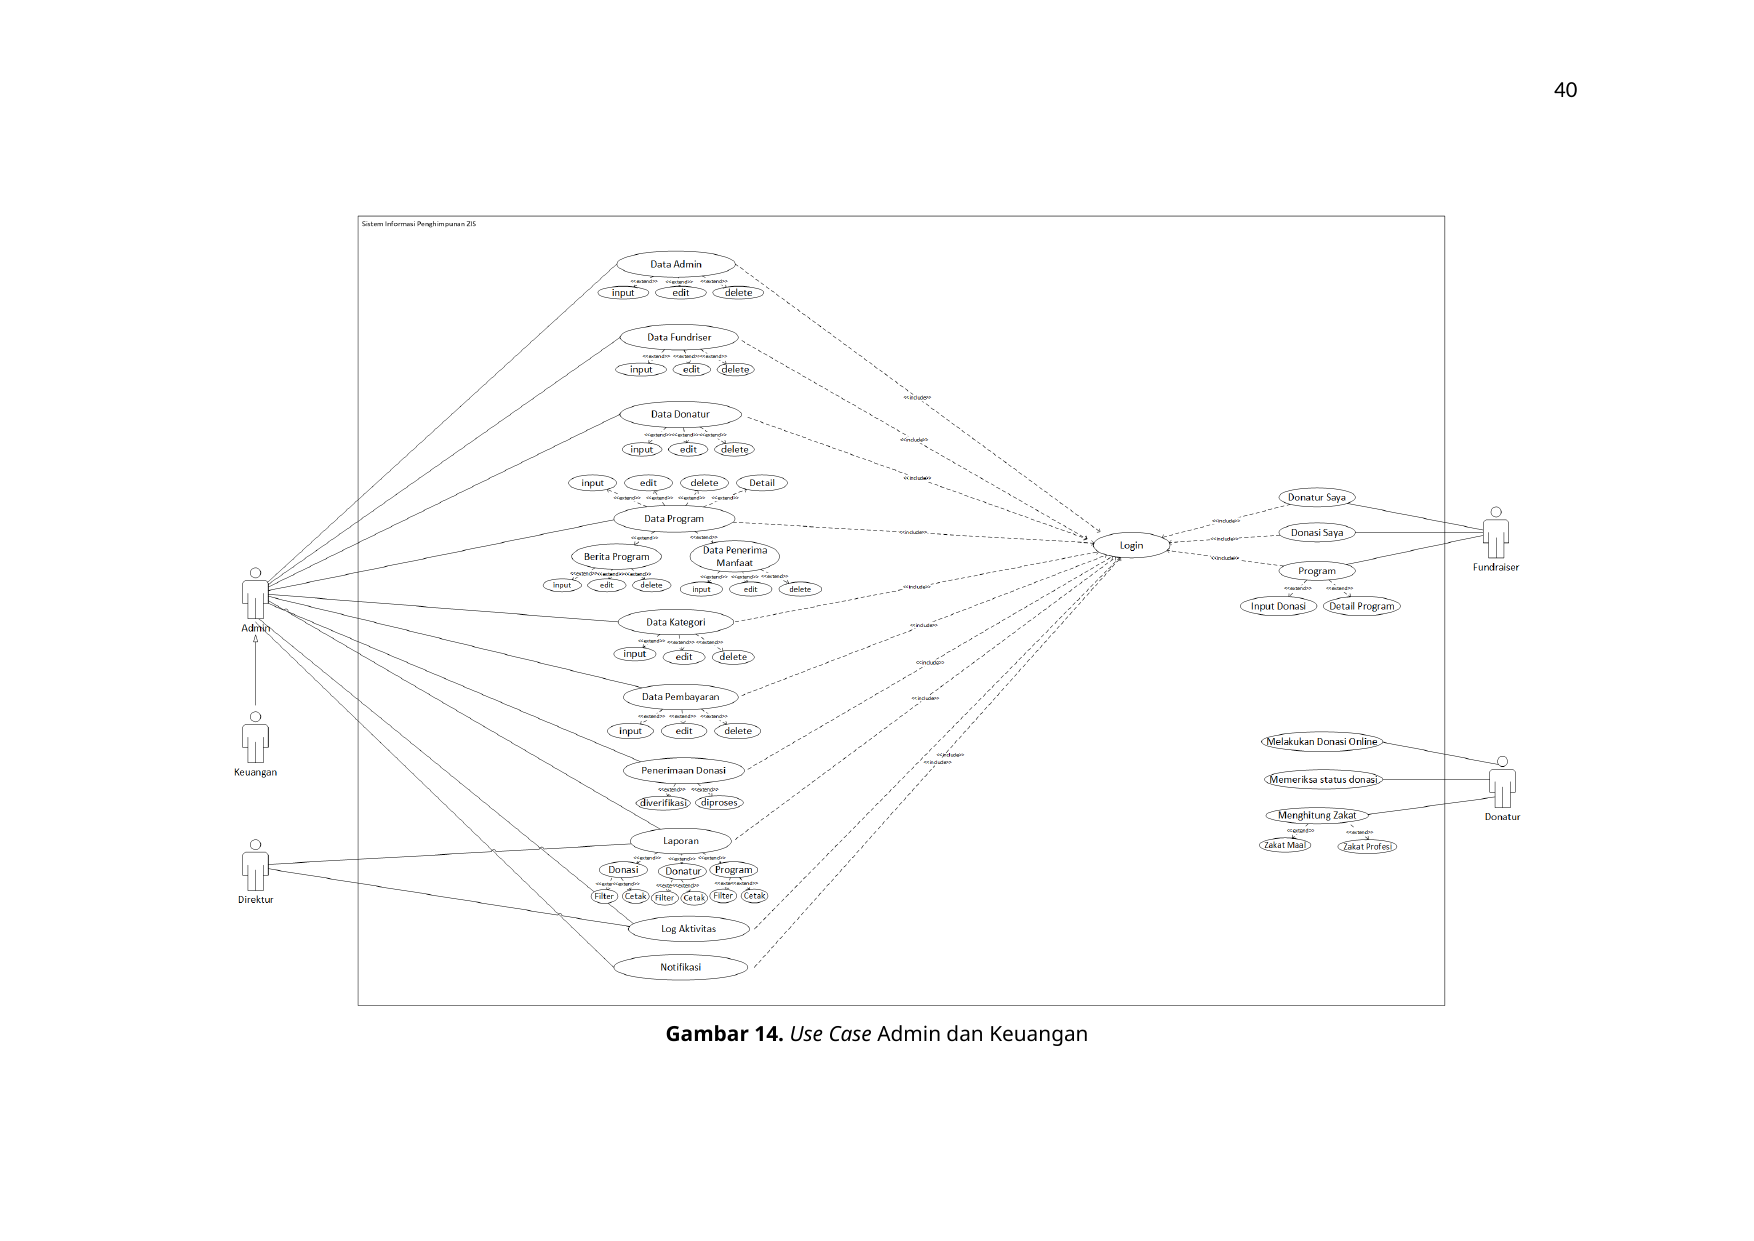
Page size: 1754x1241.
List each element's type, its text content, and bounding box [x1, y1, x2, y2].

picture [228, 215, 1526, 1006]
text Gambar 14. Use Case Admin dan Keuangan [177, 1019, 1577, 1048]
